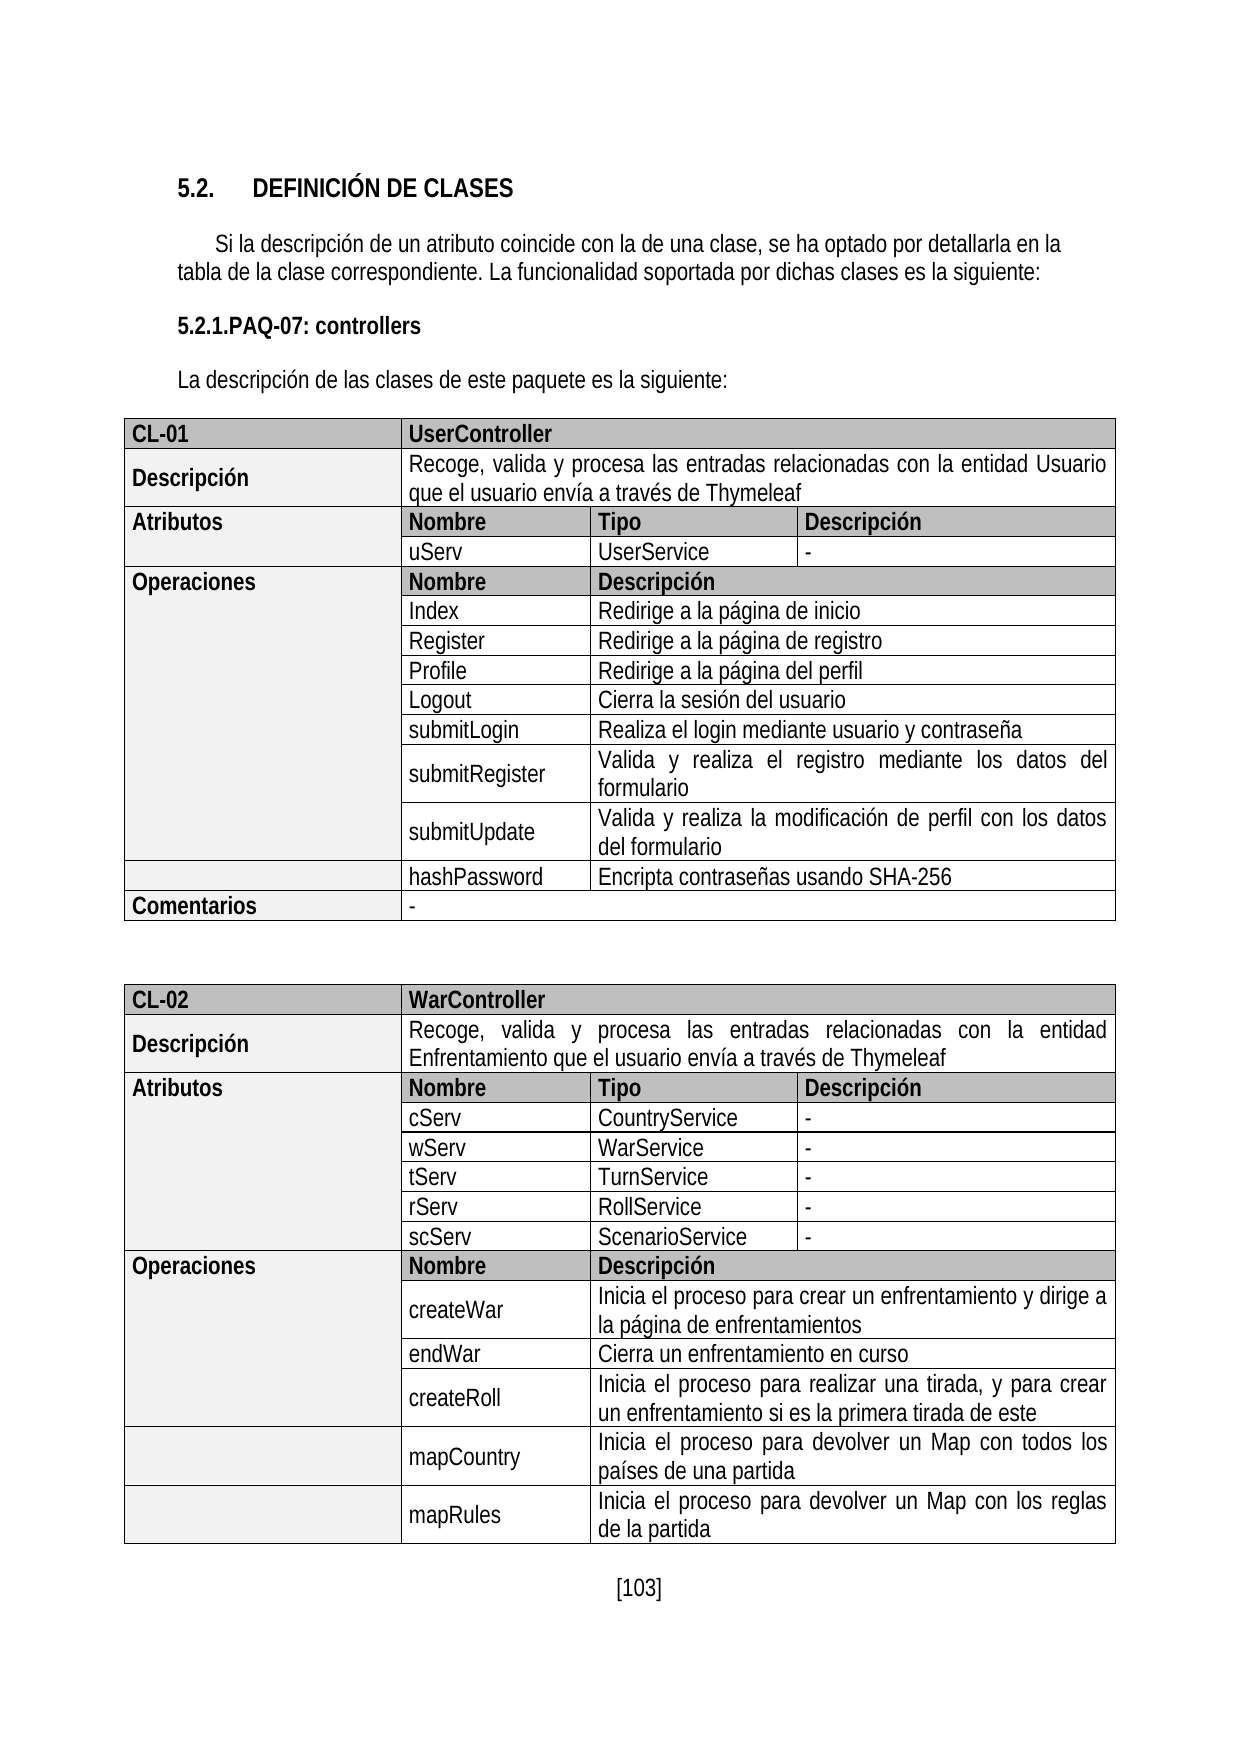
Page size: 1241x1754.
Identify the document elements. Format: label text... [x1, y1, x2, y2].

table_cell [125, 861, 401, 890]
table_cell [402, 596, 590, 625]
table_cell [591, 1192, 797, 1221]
text Si la descripción de un atributo coincide con la de una clase, se ha optado por detallarla en la tabla de la clase correspondiente. La funcionalidad soportada por dichas clases es la siguiente: [177, 229, 1063, 286]
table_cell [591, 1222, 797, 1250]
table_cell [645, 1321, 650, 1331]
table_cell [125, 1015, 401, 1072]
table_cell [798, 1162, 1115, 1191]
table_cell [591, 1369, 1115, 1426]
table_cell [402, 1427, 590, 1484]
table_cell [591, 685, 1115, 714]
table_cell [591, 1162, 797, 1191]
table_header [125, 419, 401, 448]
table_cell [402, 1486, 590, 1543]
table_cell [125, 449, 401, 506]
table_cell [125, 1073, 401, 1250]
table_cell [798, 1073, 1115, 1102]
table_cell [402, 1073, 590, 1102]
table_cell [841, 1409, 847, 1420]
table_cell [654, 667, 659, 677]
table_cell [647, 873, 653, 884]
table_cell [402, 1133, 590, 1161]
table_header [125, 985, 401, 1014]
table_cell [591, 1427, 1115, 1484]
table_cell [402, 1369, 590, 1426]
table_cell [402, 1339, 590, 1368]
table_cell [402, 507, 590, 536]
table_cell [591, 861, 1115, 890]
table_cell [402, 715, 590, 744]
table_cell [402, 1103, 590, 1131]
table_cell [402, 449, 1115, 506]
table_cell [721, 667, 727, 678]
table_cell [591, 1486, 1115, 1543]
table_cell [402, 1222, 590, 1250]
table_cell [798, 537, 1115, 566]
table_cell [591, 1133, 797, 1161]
subtitle PAQ-07: controllers [177, 311, 1063, 339]
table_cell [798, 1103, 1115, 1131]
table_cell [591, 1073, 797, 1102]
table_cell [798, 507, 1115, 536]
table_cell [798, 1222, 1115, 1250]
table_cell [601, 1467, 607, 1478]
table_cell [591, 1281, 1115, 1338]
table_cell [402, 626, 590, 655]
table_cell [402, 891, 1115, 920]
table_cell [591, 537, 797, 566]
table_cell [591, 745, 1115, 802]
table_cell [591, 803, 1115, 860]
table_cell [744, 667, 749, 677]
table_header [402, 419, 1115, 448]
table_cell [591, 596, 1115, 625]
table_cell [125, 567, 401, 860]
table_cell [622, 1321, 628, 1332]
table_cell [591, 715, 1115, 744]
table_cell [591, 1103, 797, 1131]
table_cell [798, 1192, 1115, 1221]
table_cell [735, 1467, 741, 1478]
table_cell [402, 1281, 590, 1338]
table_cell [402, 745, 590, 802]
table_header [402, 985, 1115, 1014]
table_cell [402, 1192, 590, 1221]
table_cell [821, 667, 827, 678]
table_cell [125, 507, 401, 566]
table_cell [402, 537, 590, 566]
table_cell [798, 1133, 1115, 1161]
text La descripción de las clases de este paquete es la siguiente: [177, 364, 1063, 393]
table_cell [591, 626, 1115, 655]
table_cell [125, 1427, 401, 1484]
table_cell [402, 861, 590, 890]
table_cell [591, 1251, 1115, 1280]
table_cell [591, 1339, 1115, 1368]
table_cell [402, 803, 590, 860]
subtitle DEFINICIÓN DE CLASES [177, 173, 1063, 204]
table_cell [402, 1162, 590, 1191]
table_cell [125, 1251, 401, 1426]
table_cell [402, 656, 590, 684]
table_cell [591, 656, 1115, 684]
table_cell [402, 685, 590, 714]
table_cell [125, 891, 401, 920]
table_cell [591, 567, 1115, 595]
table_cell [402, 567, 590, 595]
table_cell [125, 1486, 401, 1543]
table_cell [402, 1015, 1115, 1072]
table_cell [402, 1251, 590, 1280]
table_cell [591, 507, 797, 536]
